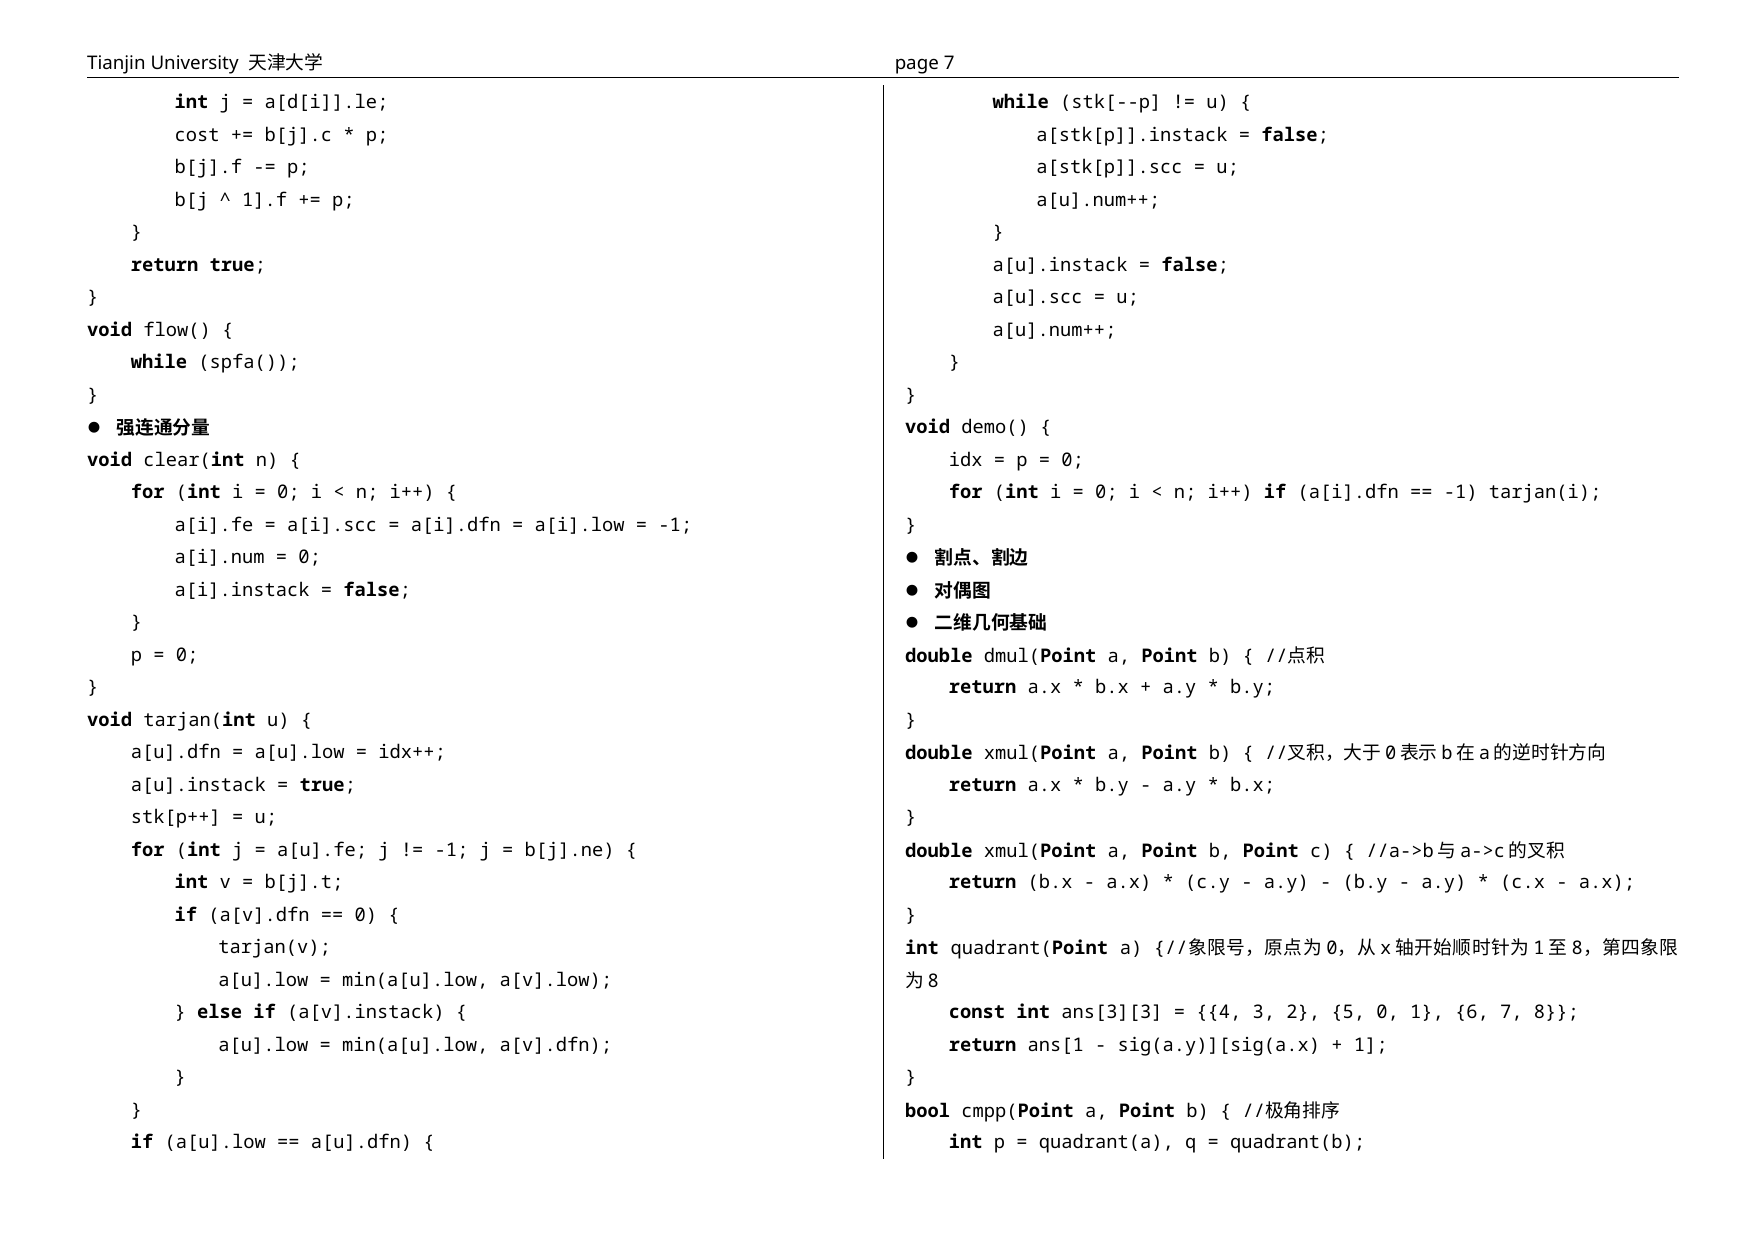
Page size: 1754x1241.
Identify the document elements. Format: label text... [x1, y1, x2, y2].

text } [905, 378, 1679, 410]
text int quadrant(Point a) {//象限号，原点为0，从x轴开始顺时针为1至8，第四象限为8 [905, 930, 1679, 995]
text p = 0; [87, 638, 861, 670]
text a[stk[p]].instack = false; [905, 118, 1679, 150]
text for (int i = 0; i < n; i++) if (a[i].dfn == -1) tarjan(i); [905, 475, 1679, 508]
subtitle 强连通分量 [87, 410, 861, 443]
subtitle 对偶图 [905, 573, 1679, 605]
text void demo() { [905, 410, 1679, 443]
text a[u].instack = false; [905, 248, 1679, 280]
text int v = b[j].t; [87, 865, 861, 898]
text int p = quadrant(a), q = quadrant(b); [905, 1125, 1679, 1158]
text return true; [87, 248, 861, 280]
text a[u].low = min(a[u].low, a[v].dfn); [87, 1028, 861, 1060]
text return (b.x - a.x) * (c.y - a.y) - (b.y - a.y) * (c.x - a.x); [905, 865, 1679, 898]
text a[i].num = 0; [87, 540, 861, 573]
text a[u].low = min(a[u].low, a[v].low); [87, 963, 861, 995]
text } [905, 1060, 1679, 1093]
text cost += b[j].c * p; [87, 118, 861, 150]
text a[u].num++; [905, 313, 1679, 345]
text void tarjan(int u) { [87, 703, 861, 735]
text double xmul(Point a, Point b, Point c) { //a->b与a->c的叉积 [905, 833, 1679, 865]
text if (a[v].dfn == 0) { [87, 898, 861, 930]
text for (int i = 0; i < n; i++) { [87, 475, 861, 508]
text return a.x * b.y - a.y * b.x; [905, 768, 1679, 800]
text b[j].f -= p; [87, 150, 861, 183]
text a[u].dfn = a[u].low = idx++; [87, 735, 861, 768]
text void clear(int n) { [87, 443, 861, 475]
text int j = a[d[i]].le; [87, 85, 861, 118]
text } [87, 215, 861, 248]
text while (spfa()); [87, 345, 861, 378]
text const int ans[3][3] = {{4, 3, 2}, {5, 0, 1}, {6, 7, 8}}; [905, 995, 1679, 1028]
text a[stk[p]].scc = u; [905, 150, 1679, 183]
text } [87, 280, 861, 313]
text a[u].num++; [905, 183, 1679, 215]
text } [905, 898, 1679, 930]
text return ans[1 - sig(a.y)][sig(a.x) + 1]; [905, 1028, 1679, 1060]
subtitle 二维几何基础 [905, 605, 1679, 638]
text a[i].instack = false; [87, 573, 861, 605]
text } [905, 508, 1679, 540]
text tarjan(v); [87, 930, 861, 963]
text } [87, 1093, 861, 1125]
text } [905, 215, 1679, 248]
text double dmul(Point a, Point b) { //点积 [905, 638, 1679, 670]
text } [905, 345, 1679, 378]
text } [87, 605, 861, 638]
text } [87, 670, 861, 703]
text a[u].instack = true; [87, 768, 861, 800]
text double xmul(Point a, Point b) { //叉积，大于0表示b在a的逆时针方向 [905, 735, 1679, 768]
text a[i].fe = a[i].scc = a[i].dfn = a[i].low = -1; [87, 508, 861, 540]
text a[u].scc = u; [905, 280, 1679, 313]
text return a.x * b.x + a.y * b.y; [905, 670, 1679, 703]
text if (a[u].low == a[u].dfn) { [87, 1125, 861, 1158]
text idx = p = 0; [905, 443, 1679, 475]
text stk[p++] = u; [87, 800, 861, 833]
text } [87, 378, 861, 410]
text } [905, 800, 1679, 833]
subtitle 割点、割边 [905, 540, 1679, 573]
text void flow() { [87, 313, 861, 345]
text b[j ^ 1].f += p; [87, 183, 861, 215]
text } [87, 1060, 861, 1093]
text } [905, 703, 1679, 735]
text while (stk[--p] != u) { [905, 85, 1679, 118]
text bool cmpp(Point a, Point b) { //极角排序 [905, 1093, 1679, 1125]
text for (int j = a[u].fe; j != -1; j = b[j].ne) { [87, 833, 861, 865]
text } else if (a[v].instack) { [87, 995, 861, 1028]
